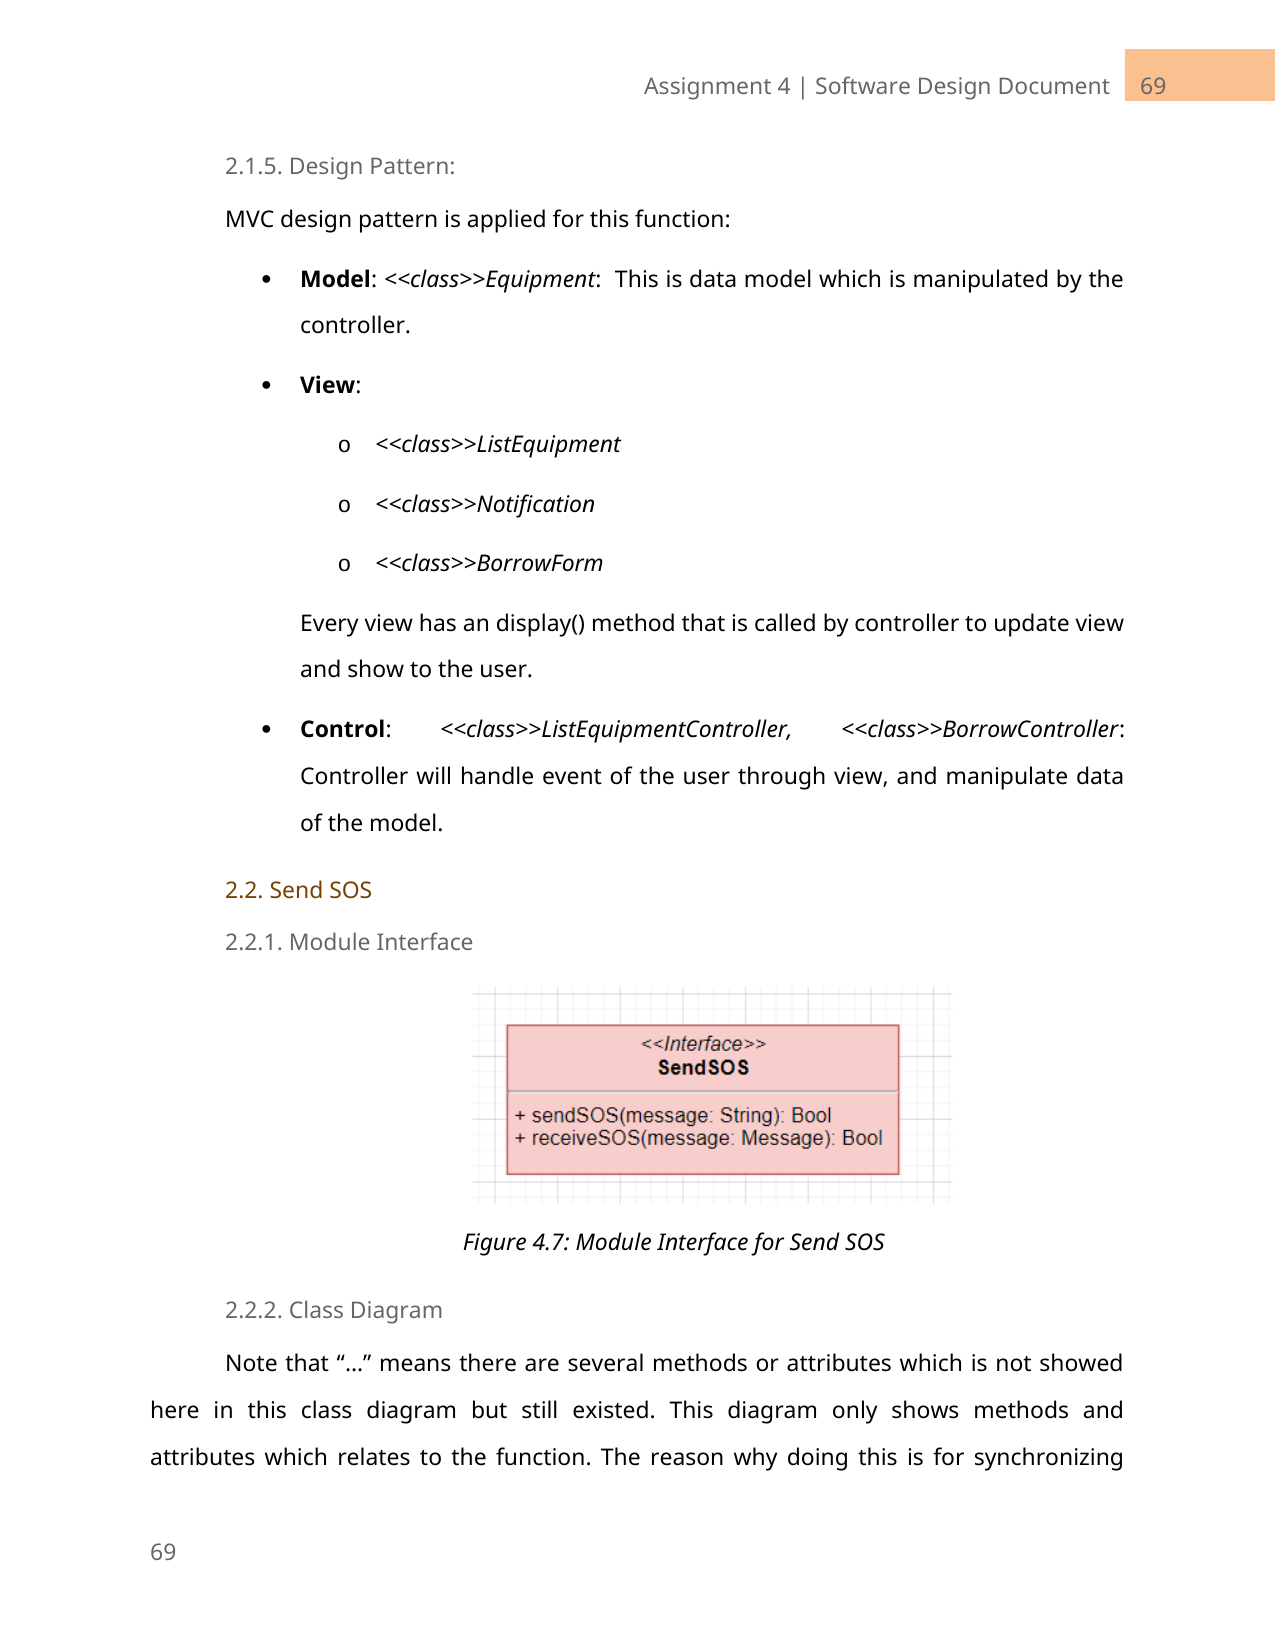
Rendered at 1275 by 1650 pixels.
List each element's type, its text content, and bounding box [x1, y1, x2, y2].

text Figure 4.7: Module Interface for Send SOS [150, 1226, 1125, 1257]
list <<class>>Notification [337, 488, 1125, 519]
text MVC design pattern is applied for this function: [150, 203, 1125, 234]
subtitle 2.2.1. Module Interface [150, 926, 1125, 958]
text Every view has an display() method that is called by controller to update view and show to the user. [300, 607, 1125, 685]
subtitle 2.2. Send SOS [150, 874, 1125, 906]
list <<class>>ListEquipment [337, 428, 1125, 459]
list Control: <<class>>ListEquipmentController, <<class>>BorrowController: Controller will handle event of the user through view, and manipulate data of the model. [262, 713, 1125, 838]
picture [472, 987, 953, 1204]
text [150, 1347, 1125, 1472]
list View: [262, 369, 1125, 400]
subtitle 2.1.5. Design Pattern: [150, 150, 1125, 181]
list Model: <<class>>Equipment: This is data model which is manipulated by the controller. [262, 262, 1125, 341]
subtitle 2.2.2. Class Diagram [150, 1294, 1125, 1325]
list <<class>>BorrowForm [337, 547, 1125, 578]
